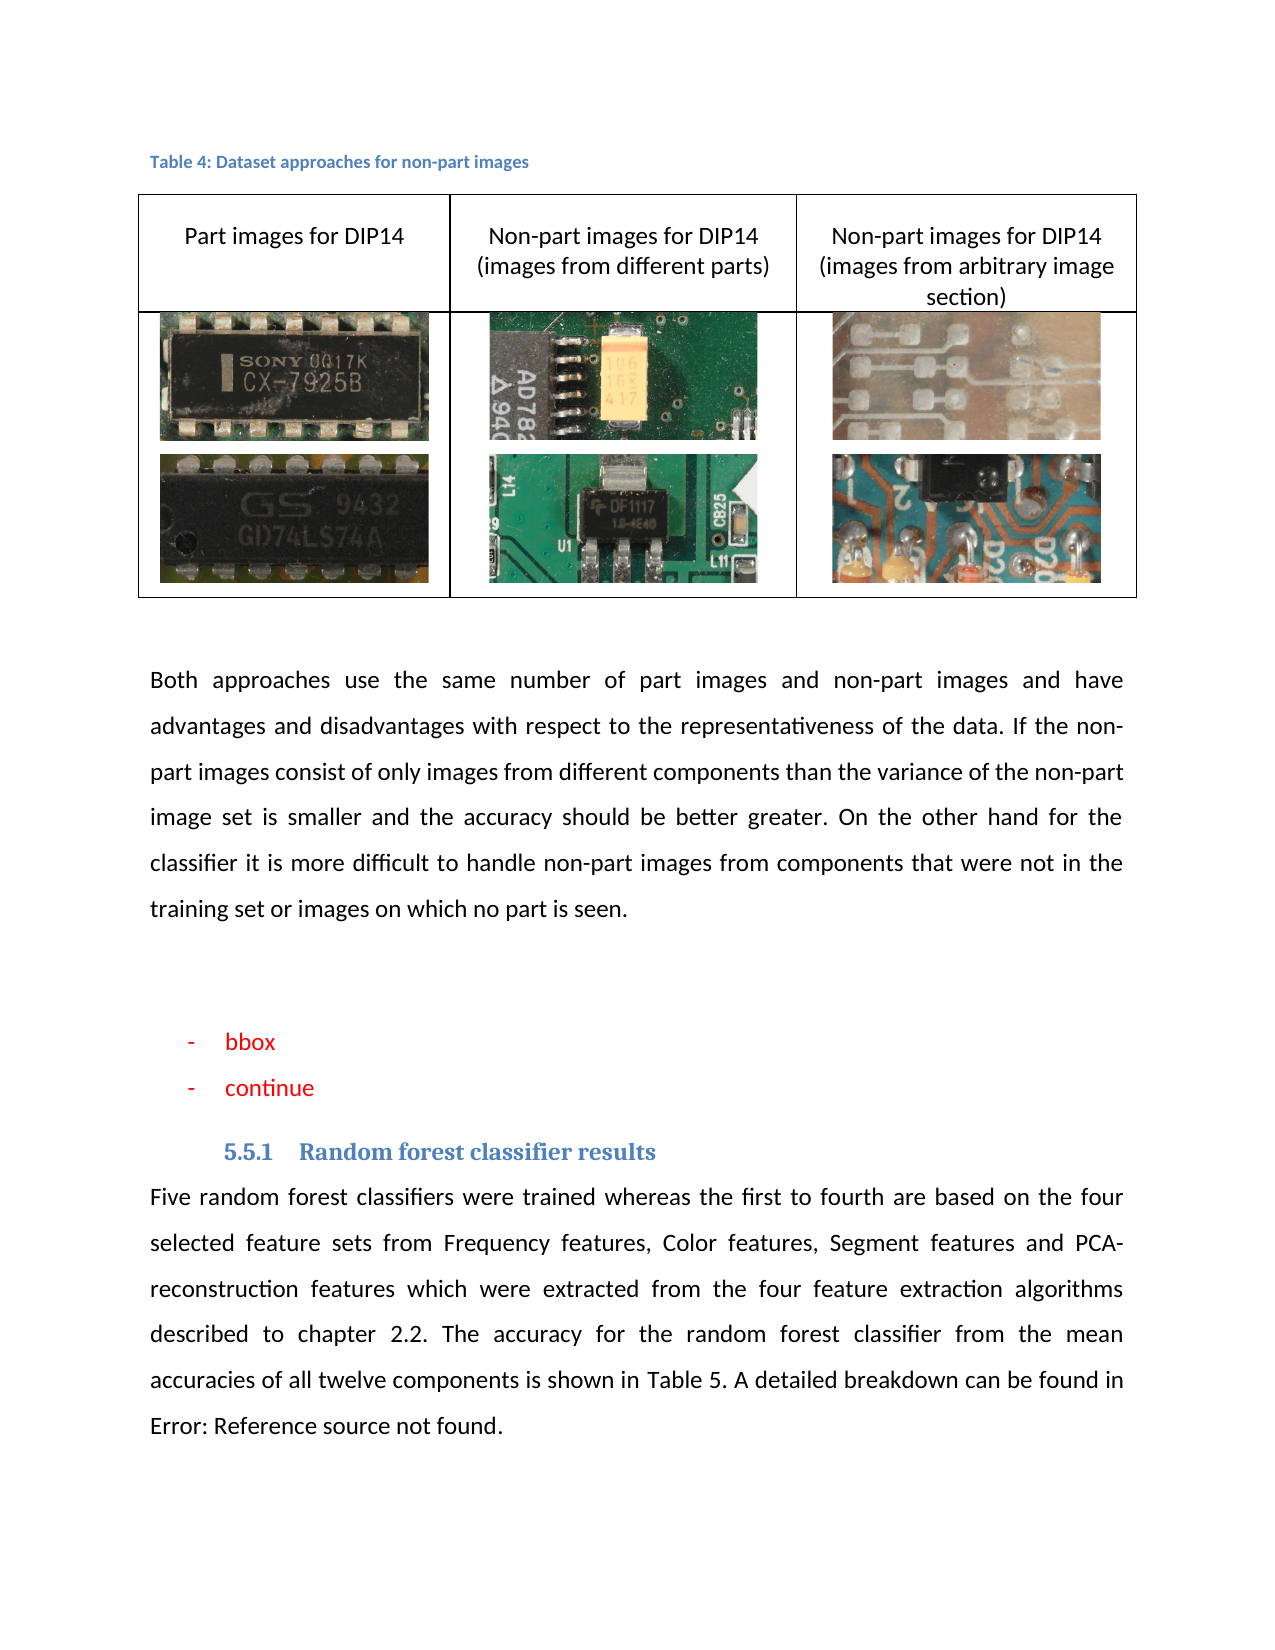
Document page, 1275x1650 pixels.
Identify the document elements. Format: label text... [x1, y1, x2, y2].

list bbox [187, 1026, 1125, 1056]
text Both approaches use the same number of part images and non-part images and have advantages and disadvantages with respect to the representativeness of the data. If the non-part images consist of only images from different components than the variance of the non-part image set is smaller and the accuracy should be better greater. On the other hand for the classifier it is more difficult to handle non-part images from components that were not in the training set or images on which no part is seen. [150, 664, 1125, 923]
table_cell [451, 313, 796, 455]
table_header Part images for DIP14 [139, 195, 449, 311]
picture [159, 312, 429, 441]
picture [489, 312, 758, 440]
table_header Non-part images for DIP14 (images from different parts) [451, 195, 796, 311]
picture [832, 312, 1101, 440]
text Table 4: Dataset approaches for non-part images [150, 150, 1125, 173]
table_cell [797, 313, 1136, 455]
picture [160, 454, 429, 583]
table_cell [139, 313, 449, 455]
picture [832, 454, 1101, 583]
table_cell [797, 455, 1136, 597]
picture [489, 454, 758, 583]
table_header Non-part images for DIP14 (images from arbitrary image section) [797, 195, 1136, 311]
table_cell [139, 455, 449, 597]
list continue [187, 1072, 1125, 1102]
table_cell [451, 455, 796, 597]
subtitle Random forest classifier results [224, 1138, 1125, 1167]
